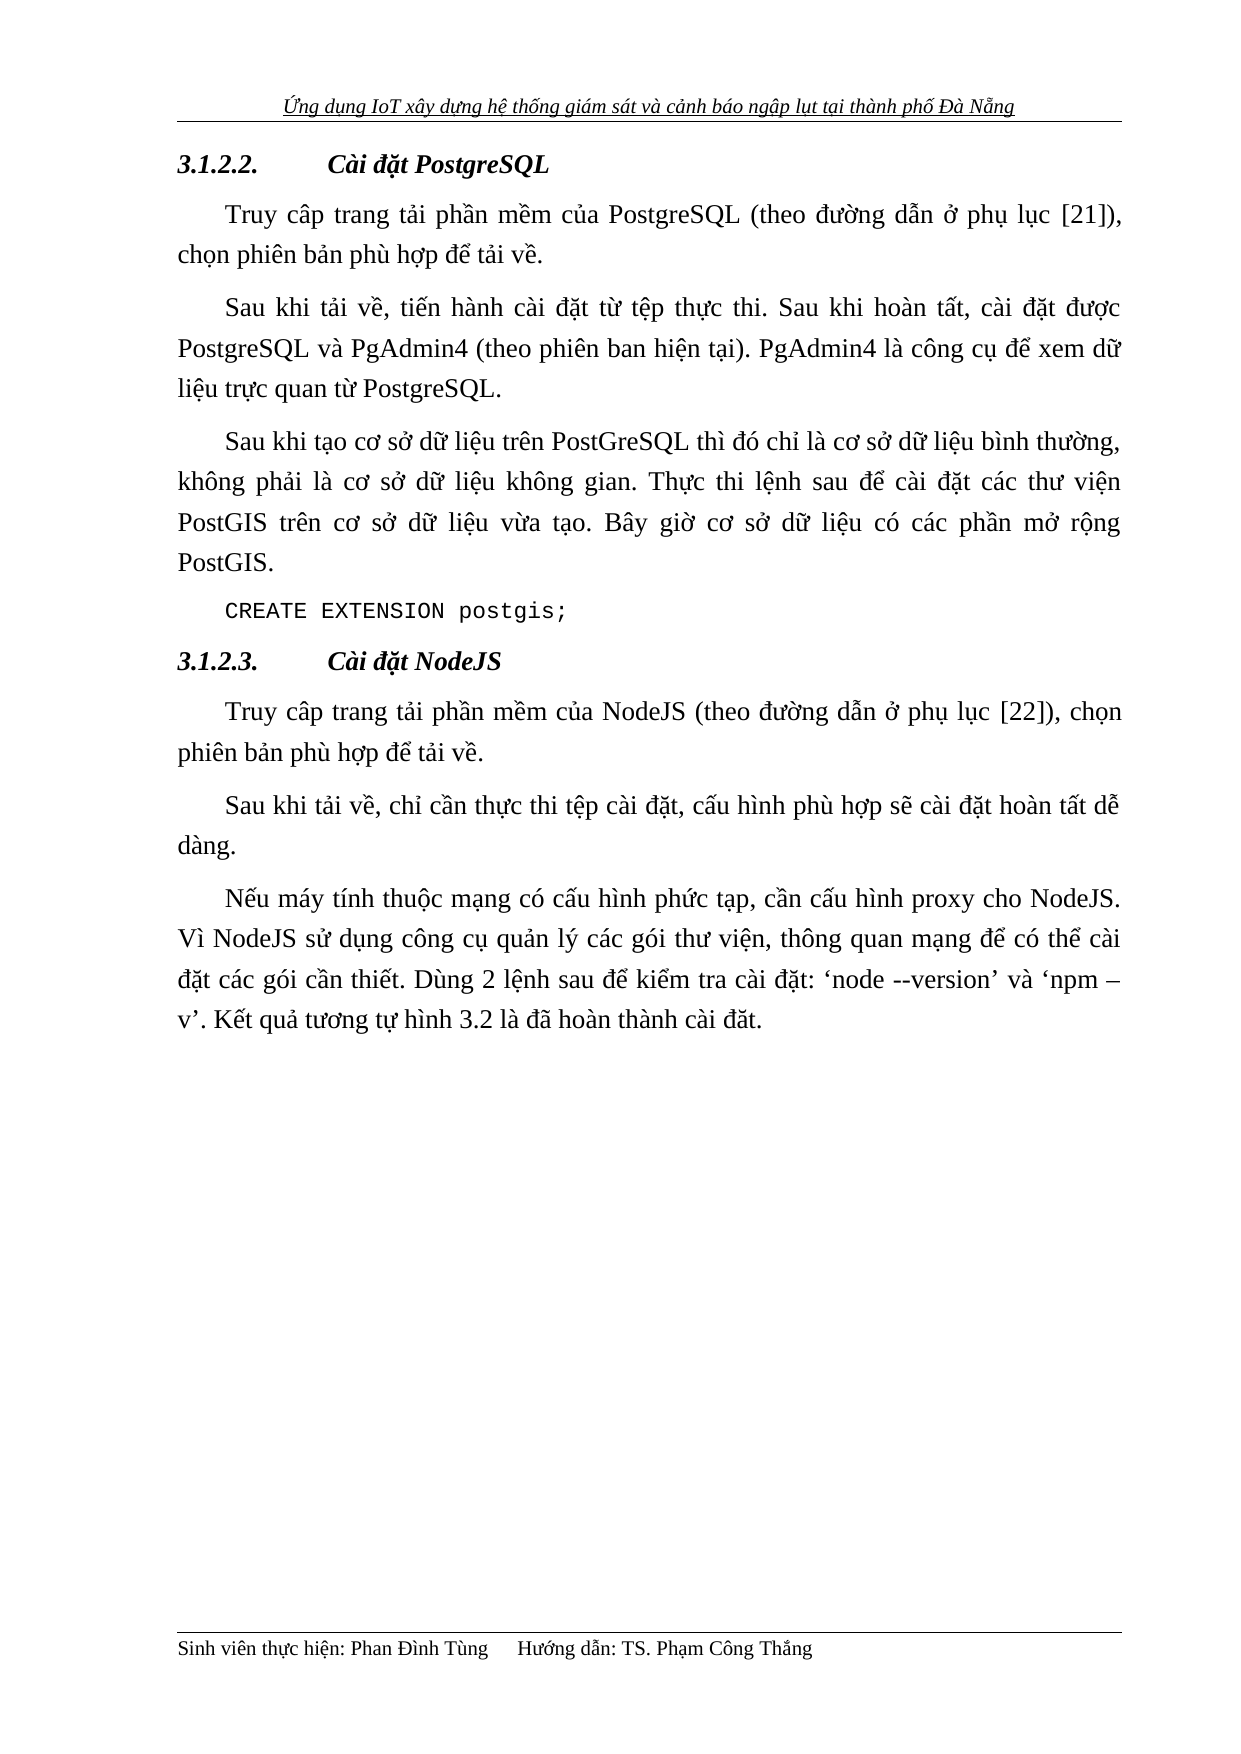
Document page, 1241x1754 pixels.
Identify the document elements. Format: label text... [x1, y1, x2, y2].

text Truy câp trang tải phần mềm của PostgreSQL (theo đường dẫn ở phụ lục ), chọn phiên bản phù hợp để tải về. [177, 198, 1122, 269]
text CREATE EXTENSION postgis; [177, 599, 1122, 625]
text Sau khi tải về, chỉ cần thực thi tệp cài đặt, cấu hình phù hợp sẽ cài đặt hoàn tất dễ dàng. [177, 789, 1122, 860]
text Sau khi tải về, tiến hành cài đặt từ tệp thực thi. Sau khi hoàn tất, cài đặt được PostgreSQL và PgAdmin4 (theo phiên ban hiện tại). PgAdmin4 là công cụ để xem dữ liệu trực quan từ PostgreSQL. [177, 291, 1122, 403]
subtitle 3.1.2.2. Cài đặt PostgreSQL [177, 148, 1122, 179]
text Nếu máy tính thuộc mạng có cấu hình phức tạp, cần cấu hình proxy cho NodeJS. Vì NodeJS sử dụng công cụ quản lý các gói thư viện, thông quan mạng để có thể cài đặt các gói cần thiết. Dùng 2 lệnh sau để kiểm tra cài đặt: ‘node --version’ và ‘npm –v’. Kết quả tương tự hình 3.2 là đã hoàn thành cài đăt. [177, 882, 1122, 1034]
subtitle 3.1.2.3. Cài đặt NodeJS [177, 645, 1122, 676]
text Truy câp trang tải phần mềm của NodeJS (theo đường dẫn ở phụ lục ), chọn phiên bản phù hợp để tải về. [177, 696, 1122, 767]
text Sau khi tạo cơ sở dữ liệu trên PostGreSQL thì đó chỉ là cơ sở dữ liệu bình thường, không phải là cơ sở dữ liệu không gian. Thực thi lệnh sau để cài đặt các thư viện PostGIS trên cơ sở dữ liệu vừa tạo. Bây giờ cơ sở dữ liệu có các phần mở rộng PostGIS. [177, 425, 1122, 577]
